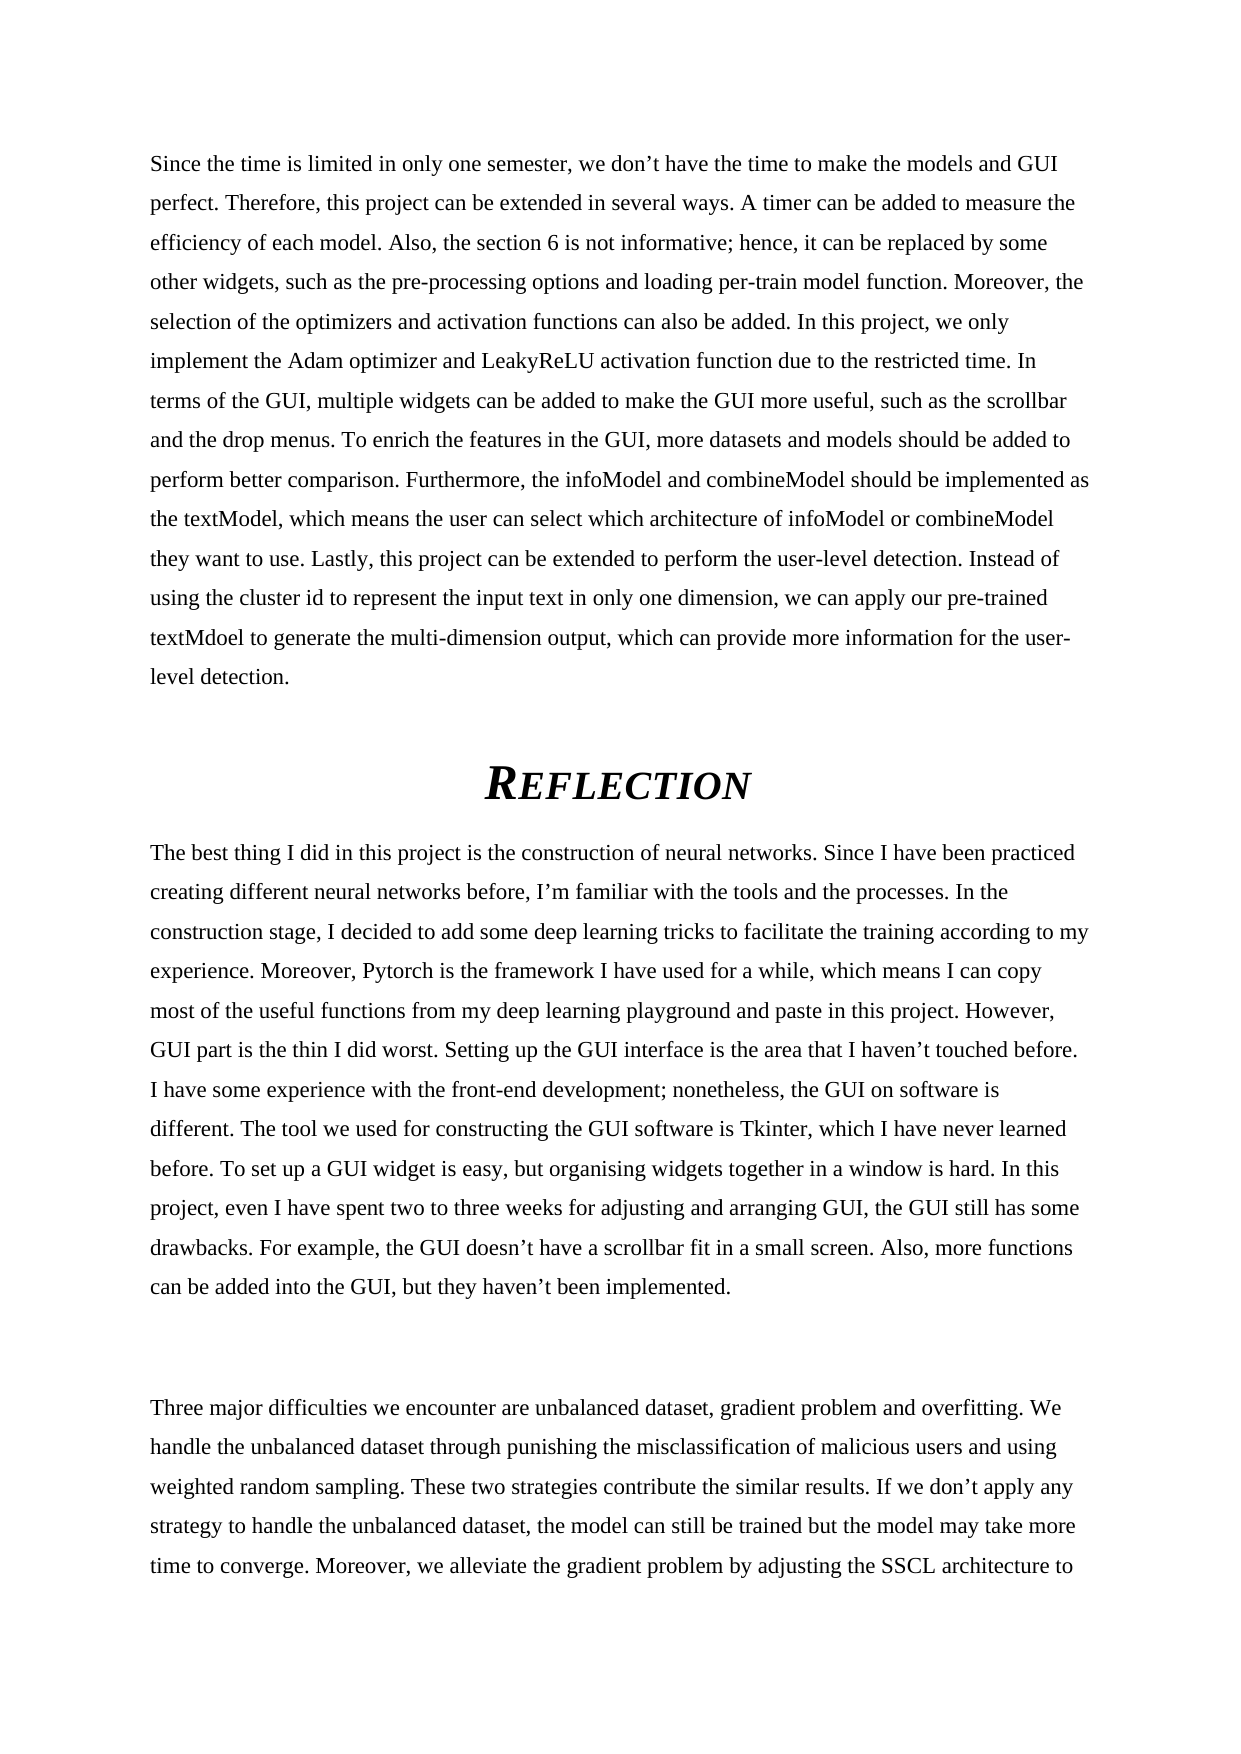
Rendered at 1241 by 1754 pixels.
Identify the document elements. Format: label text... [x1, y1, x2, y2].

text The best thing I did in this project is the construction of neural networks. Since I have been practiced creating different neural networks before, I’m familiar with the tools and the processes. In the construction stage, I decided to add some deep learning tricks to facilitate the training according to my experience. Moreover, Pytorch is the framework I have used for a while, which means I can copy most of the useful functions from my deep learning playground and paste in this project. However, GUI part is the thin I did worst. Setting up the GUI interface is the area that I haven’t touched before. I have some experience with the front-end development; nonetheless, the GUI on software is different. The tool we used for constructing the GUI software is Tkinter, which I have never learned before. To set up a GUI widget is easy, but organising widgets together in a window is hard. In this project, even I have spent two to three weeks for adjusting and arranging GUI, the GUI still has some drawbacks. For example, the GUI doesn’t have a scrollbar fit in a small screen. Also, more functions can be added into the GUI, but they haven’t been implemented. [150, 839, 1090, 1299]
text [150, 1394, 1090, 1578]
subtitle Reflection [150, 753, 1090, 810]
text Since the time is limited in only one semester, we don’t have the time to make the models and GUI perfect. Therefore, this project can be extended in several ways. A timer can be added to measure the efficiency of each model. Also, the section 6 is not informative; hence, it can be replaced by some other widgets, such as the pre-processing options and loading per-train model function. Moreover, the selection of the optimizers and activation functions can also be added. In this project, we only implement the Adam optimizer and LeakyReLU activation function due to the restricted time. In terms of the GUI, multiple widgets can be added to make the GUI more useful, such as the scrollbar and the drop menus. To enrich the features in the GUI, more datasets and models should be added to perform better comparison. Furthermore, the infoModel and combineModel should be implemented as the textModel, which means the user can select which architecture of infoModel or combineModel they want to use. Lastly, this project can be extended to perform the user-level detection. Instead of using the cluster id to represent the input text in only one dimension, we can apply our pre-trained textMdoel to generate the multi-dimension output, which can provide more information for the user-level detection. [150, 150, 1090, 689]
